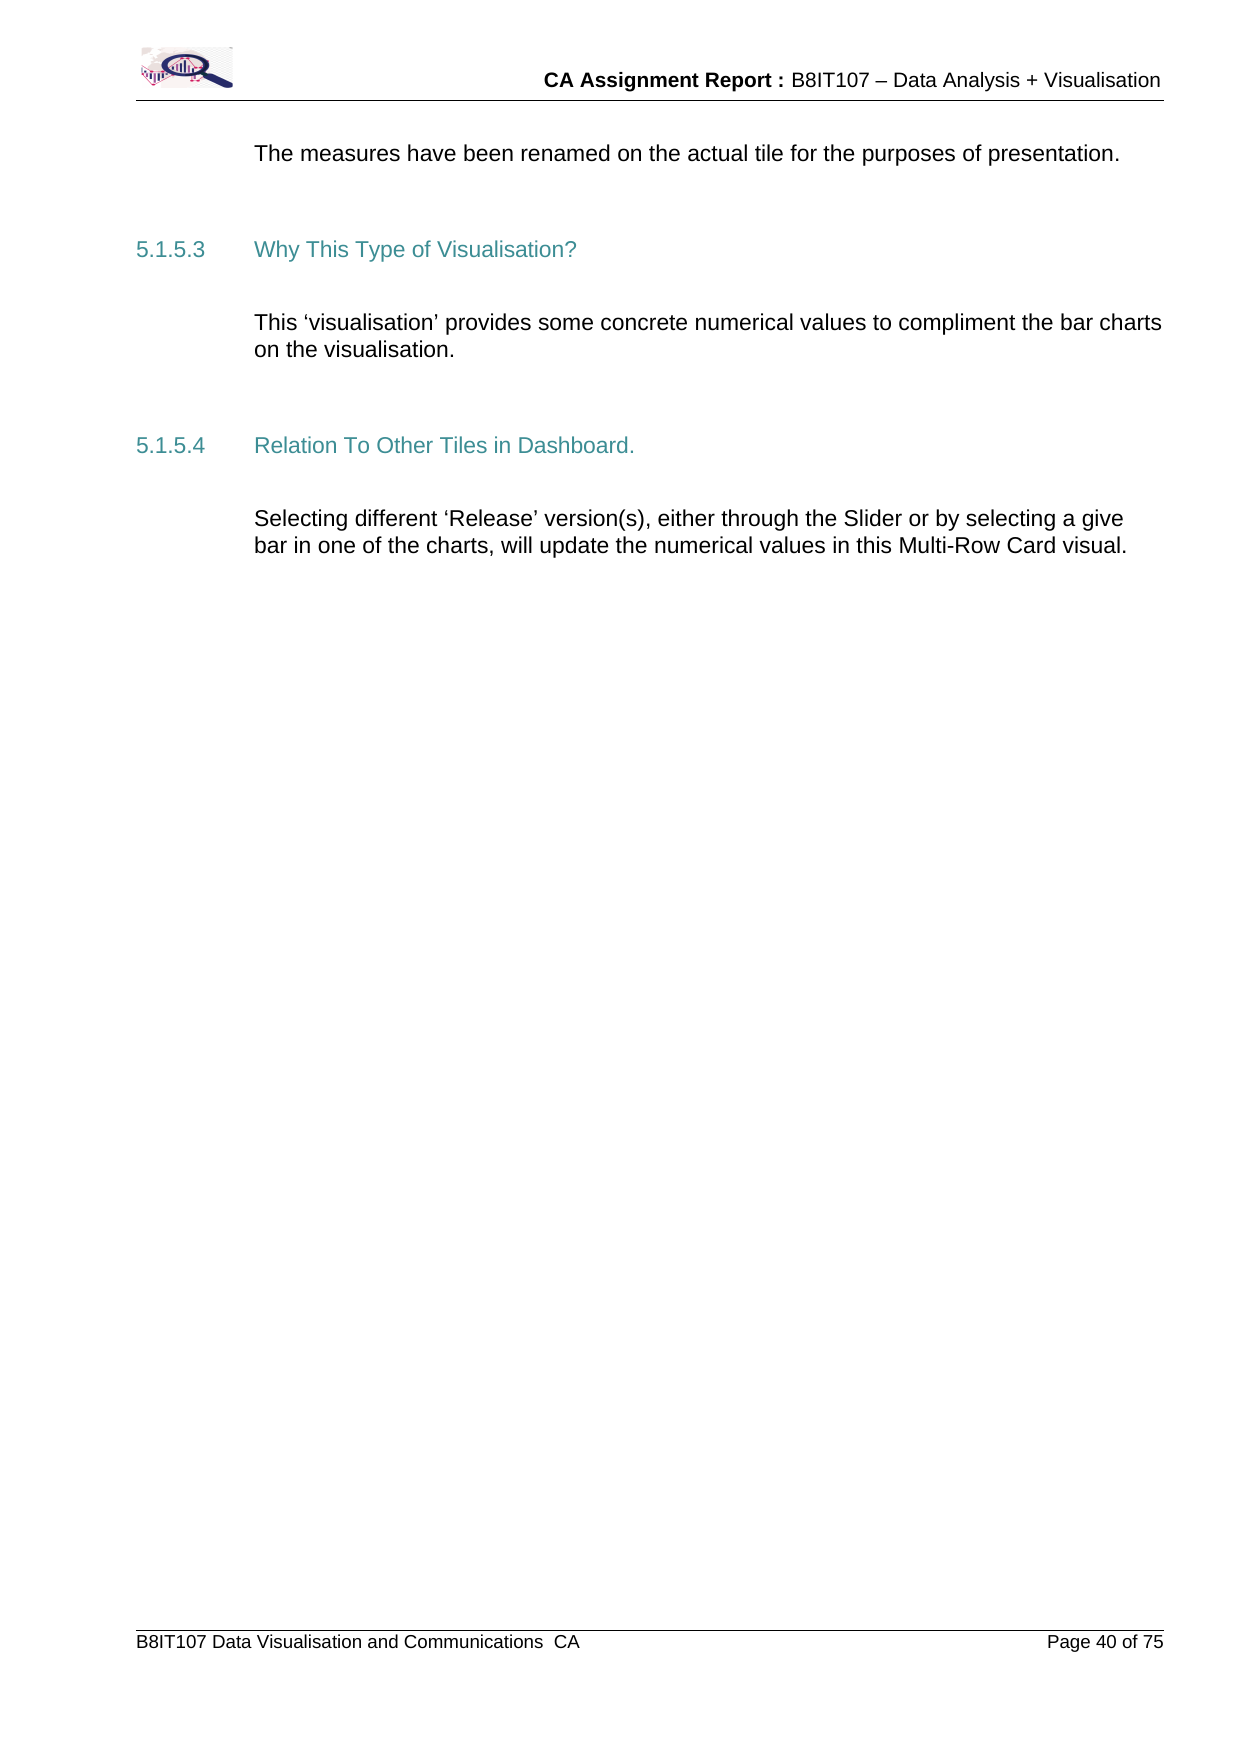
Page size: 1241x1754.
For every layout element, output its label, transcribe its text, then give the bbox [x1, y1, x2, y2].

subtitle Why This Type of Visualisation? [136, 236, 1163, 263]
subtitle Relation To Other Tiles in Dashboard. [136, 431, 1163, 458]
text The measures have been renamed on the actual tile for the purposes of presentation. [254, 140, 1163, 167]
text Selecting different ‘Release’ version(s), either through the Slider or by selecting a give bar in one of the charts, will update the numerical values in this Multi-Row Card visual. [254, 504, 1163, 558]
picture [141, 47, 233, 88]
text This ‘visualisation’ provides some concrete numerical values to compliment the bar charts on the visualisation. [254, 308, 1163, 363]
